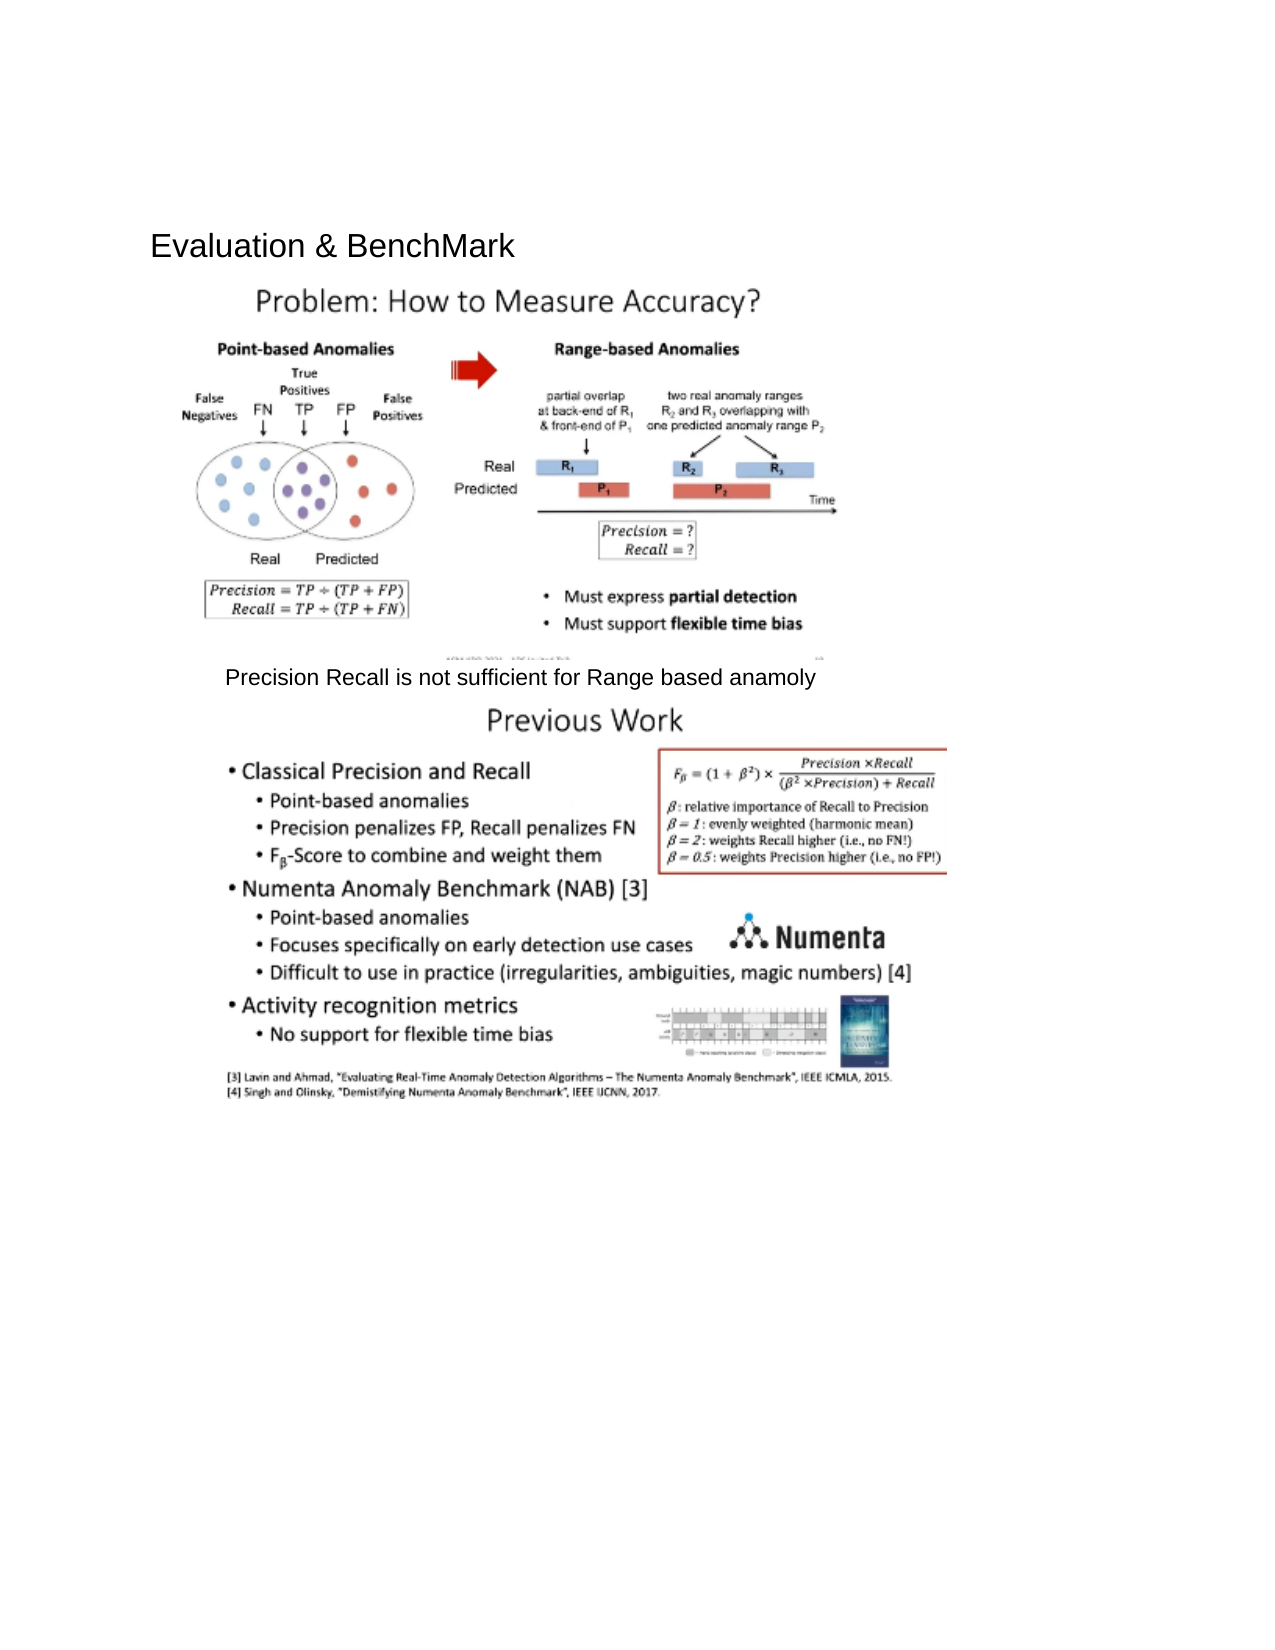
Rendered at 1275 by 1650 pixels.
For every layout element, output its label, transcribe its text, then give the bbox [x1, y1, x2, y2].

picture [150, 276, 872, 660]
text Precision Recall is not sufficient for Range based anamoly [150, 663, 1125, 690]
subtitle Evaluation & BenchMark [150, 226, 1125, 264]
picture [225, 693, 947, 1099]
